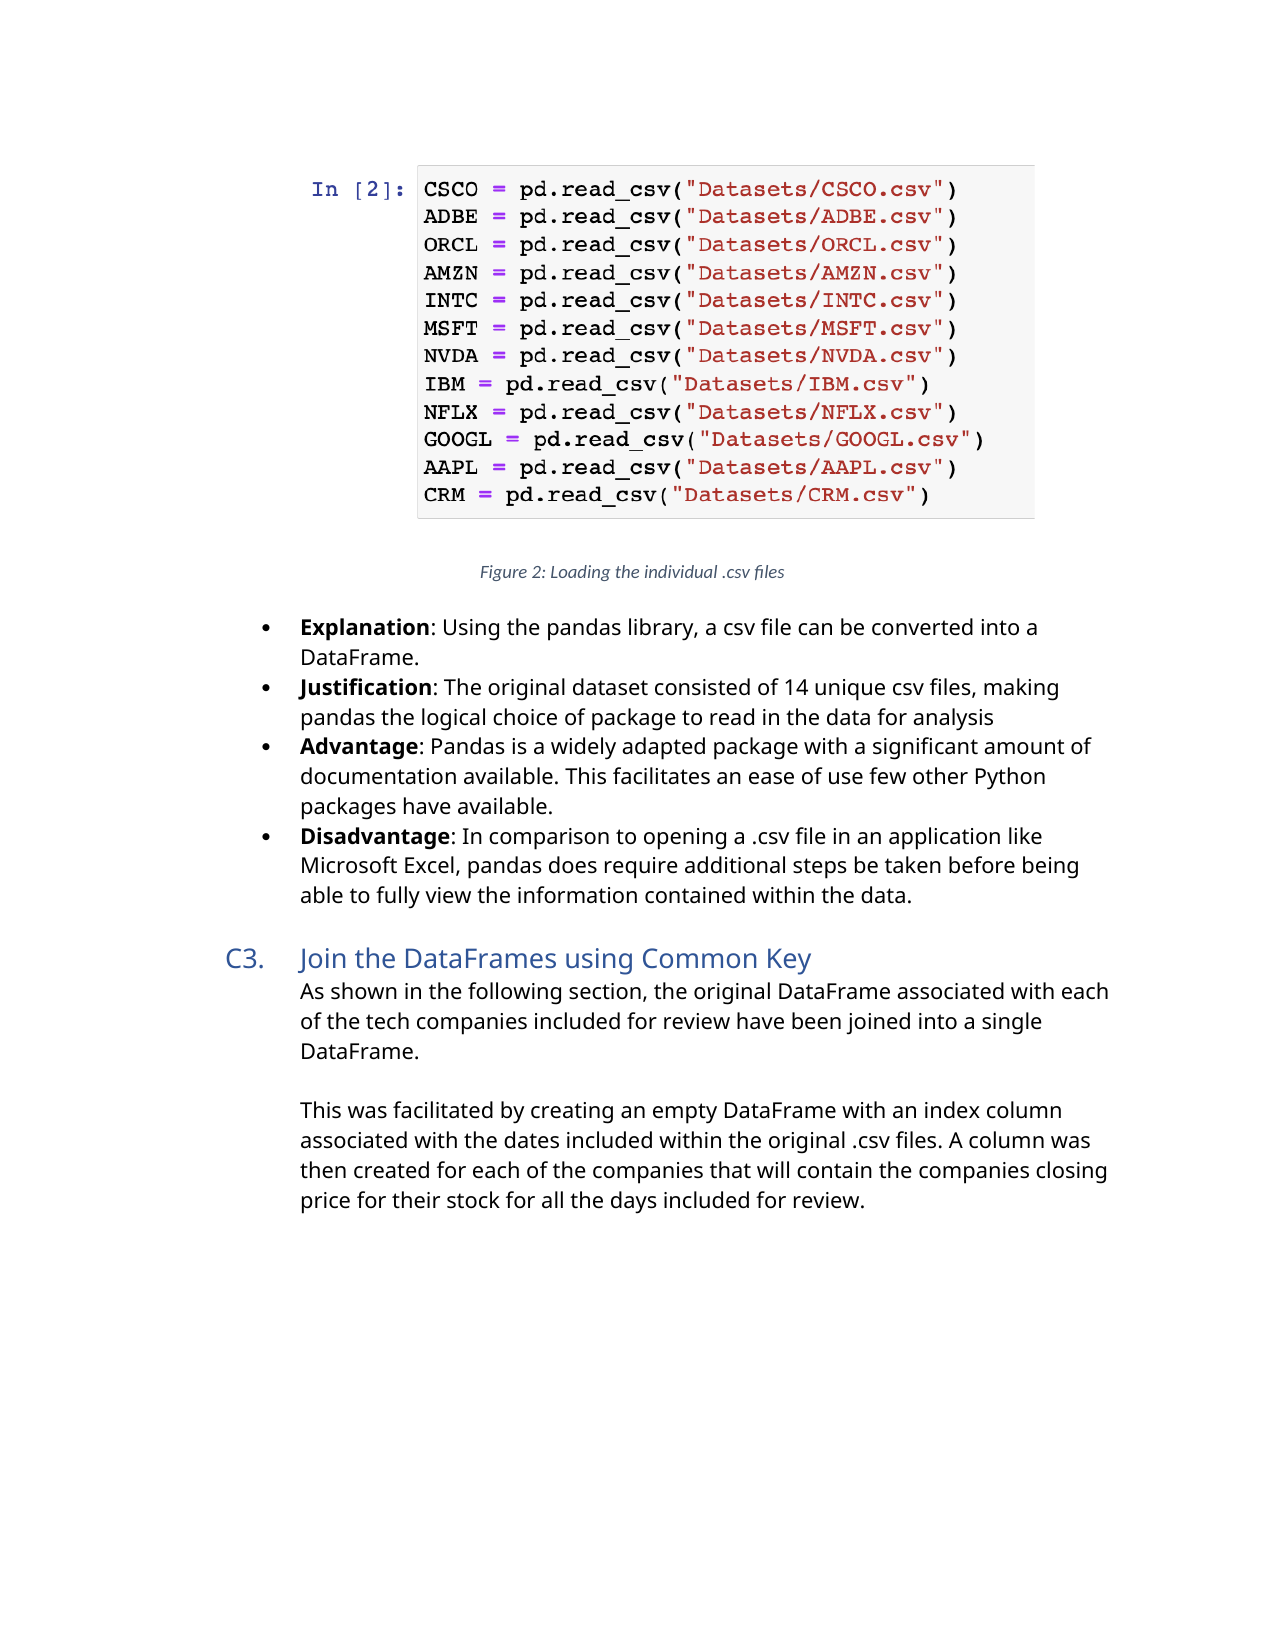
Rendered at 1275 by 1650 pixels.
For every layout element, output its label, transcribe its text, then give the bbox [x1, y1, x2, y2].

subtitle C3. Join the DataFrames using Common Key [225, 939, 1125, 976]
text Figure 2: Loading the individual .csv files [450, 560, 1125, 583]
text This was facilitated by creating an empty DataFrame with an index column associated with the dates included within the original .csv files. A column was then created for each of the companies that will contain the companies closing price for their stock for all the days included for review. [866, 1095, 1125, 1214]
picture [300, 150, 1035, 531]
list Explanation: Using the pandas library, a csv file can be converted into a DataFrame. [262, 612, 1125, 672]
list Justification: The original dataset consisted of 14 unique csv files, making pandas the logical choice of package to read in the data for analysis [262, 672, 1125, 731]
text As shown in the following section, the original DataFrame associated with each of the tech companies included for review have been joined into a single DataFrame. [420, 976, 1125, 1066]
list Advantage: Pandas is a widely adapted package with a significant amount of documentation available. This facilitates an ease of use few other Python packages have available. [262, 731, 1125, 821]
list Disadvantage: In comparison to opening a .csv file in an application like Microsoft Excel, pandas does require additional steps be taken before being able to fully view the information contained within the data. [262, 821, 1125, 910]
